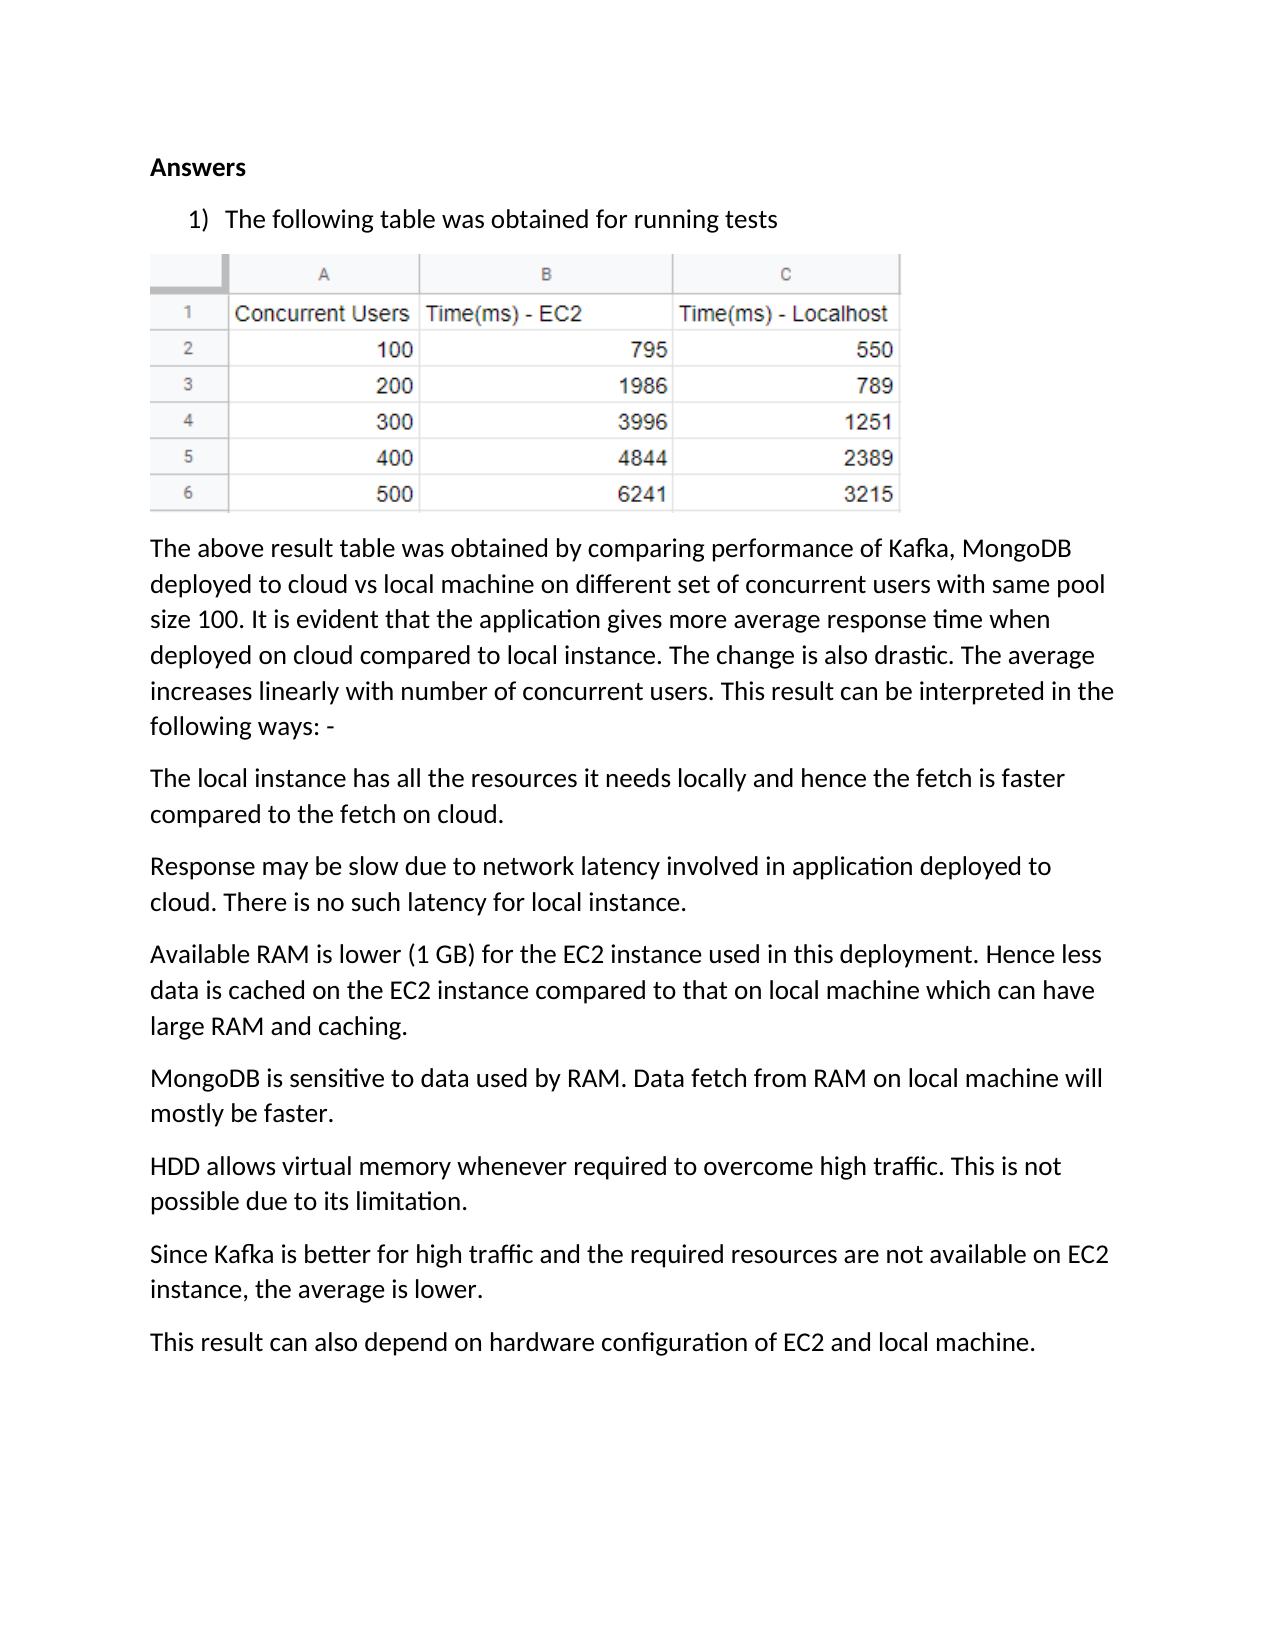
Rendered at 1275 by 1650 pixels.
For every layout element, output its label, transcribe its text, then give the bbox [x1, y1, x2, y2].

text The local instance has all the resources it needs locally and hence the fetch is faster compared to the fetch on cloud. [150, 762, 1125, 830]
picture [150, 254, 902, 513]
text The above result table was obtained by comparing performance of Kafka, MongoDB deployed to cloud vs local machine on different set of concurrent users with same pool size 100. It is evident that the application gives more average response time when deployed on cloud compared to local instance. The change is also drastic. The average increases linearly with number of concurrent users. This result can be interpreted in the following ways: - [150, 531, 1125, 742]
text Available RAM is lower (1 GB) for the EC2 instance used in this deployment. Hence less data is cached on the EC2 instance compared to that on local machine which can have large RAM and caching. [150, 937, 1125, 1042]
text HDD allows virtual memory whenever required to overcome high traffic. This is not possible due to its limitation. [150, 1149, 1125, 1218]
text MongoDB is sensitive to data used by RAM. Data fetch from RAM on local machine will mostly be faster. [150, 1061, 1125, 1130]
text This result can also depend on hardware configuration of EC2 and local machine. [150, 1325, 1125, 1358]
text Answers [150, 150, 1125, 183]
text Since Kafka is better for high traffic and the required resources are not available on EC2 instance, the average is lower. [150, 1237, 1125, 1306]
list The following table was obtained for running tests [187, 202, 1125, 235]
text Response may be slow due to network latency involved in application deployed to cloud. There is no such latency for local instance. [150, 849, 1125, 918]
